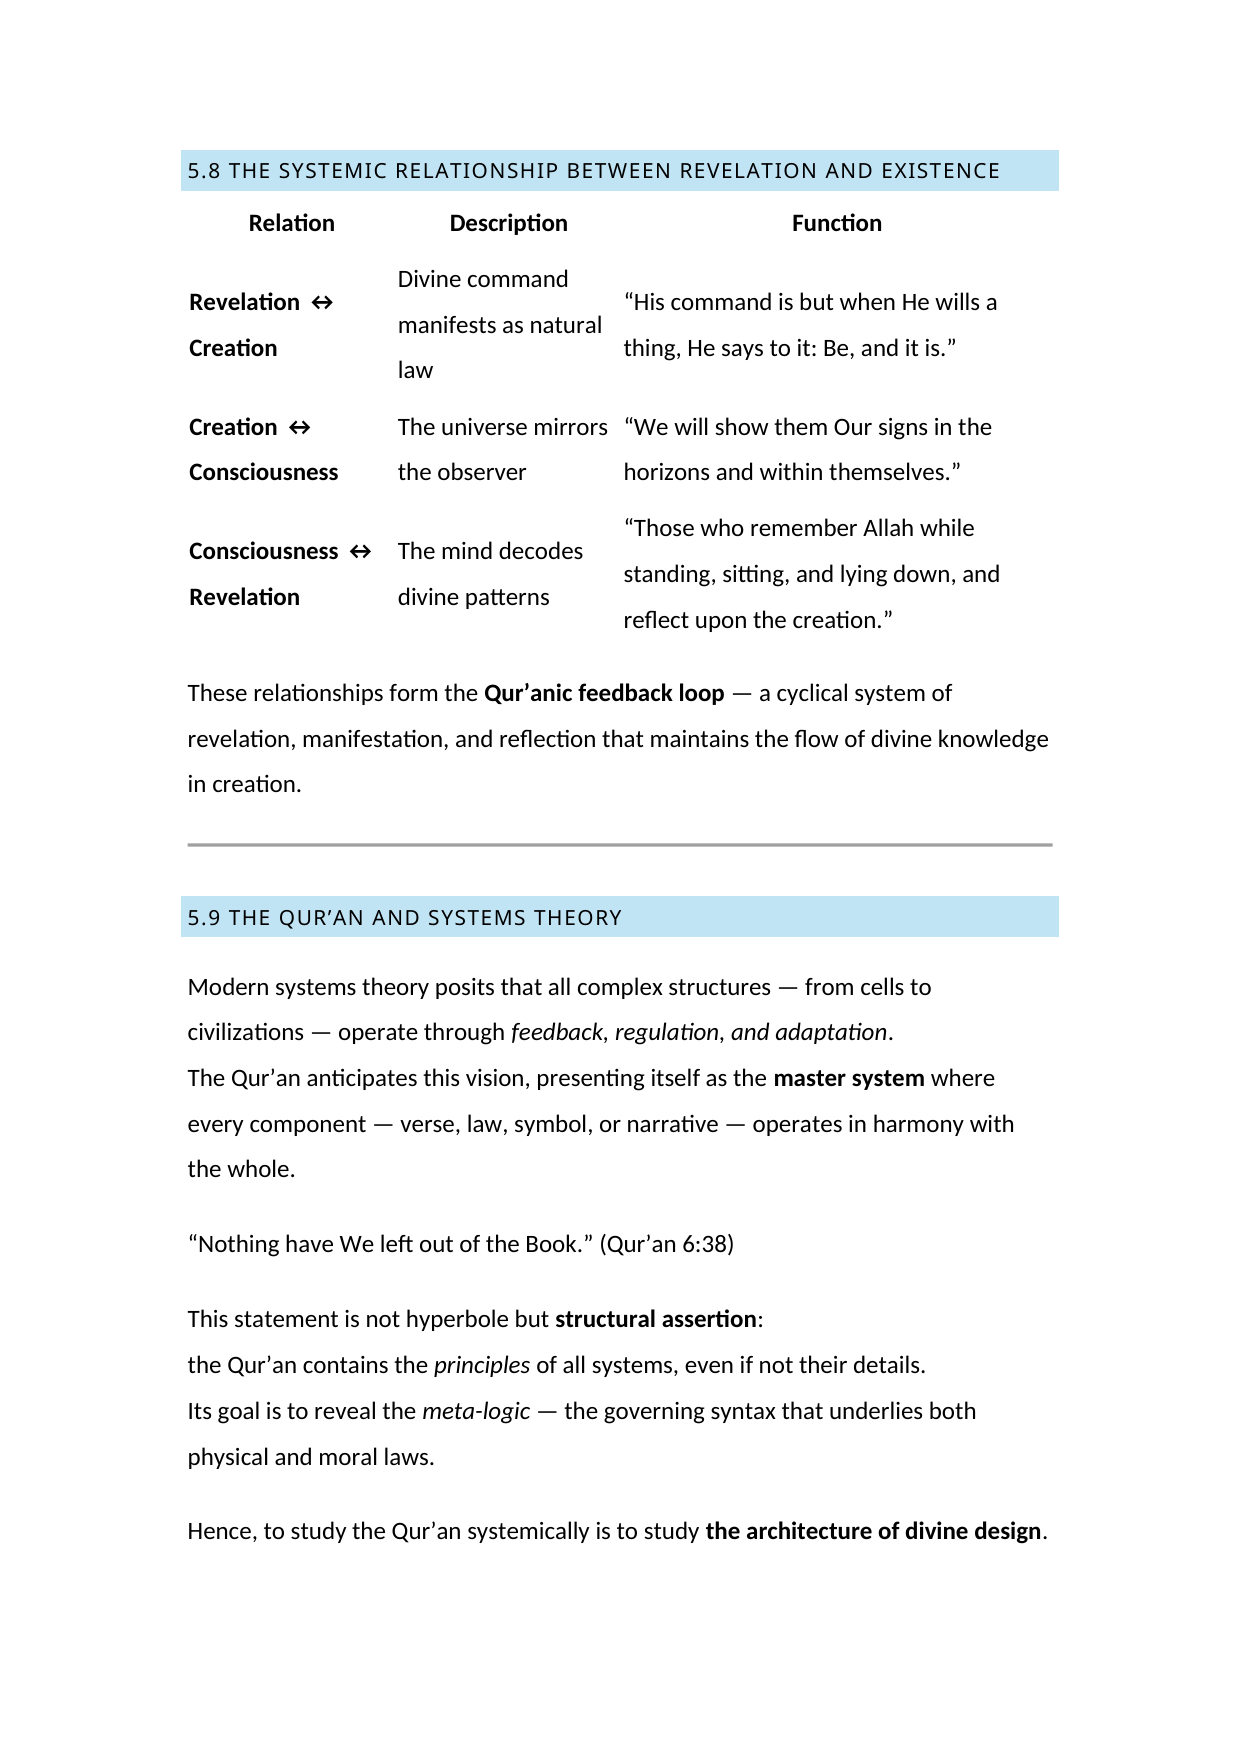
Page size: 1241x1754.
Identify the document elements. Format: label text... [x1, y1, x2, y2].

table_cell “Those who remember Allah while standing, sitting, and lying down, and reflect upon the creation.” [622, 500, 1053, 648]
table_header Relation [188, 195, 396, 251]
text Hence, to study the Qur’an systemically is to study the architecture of divine design. [187, 1516, 1053, 1546]
table_cell The mind decodes divine patterns [396, 500, 622, 648]
text This statement is not hyperbole but structural assertion: the Qur’an contains the principles of all systems, even if not their details. Its goal is to reveal the meta-logic — the governing syntax that underlies both physical and moral laws. [187, 1303, 1053, 1471]
subtitle The Qur’an and Systems Theory [188, 903, 1053, 931]
subtitle The Systemic Relationship between Revelation and Existence [188, 156, 1053, 185]
table_header Description [396, 195, 622, 251]
table_cell Consciousness ↔ Revelation [188, 500, 396, 648]
table_header Function [622, 195, 1053, 251]
table_cell Revelation ↔ Creation [188, 251, 396, 399]
table_cell “His command is but when He wills a thing, He says to it: Be, and it is.” [622, 251, 1053, 399]
table_cell Divine command manifests as natural law [396, 251, 622, 399]
text These relationships form the Qur’anic feedback loop — a cyclical system of revelation, manifestation, and reflection that maintains the flow of divine knowledge in creation. [187, 677, 1053, 799]
text Modern systems theory posits that all complex structures — from cells to civilizations — operate through feedback, regulation, and adaptation. The Qur’an anticipates this vision, presenting itself as the master system where every component — verse, law, symbol, or narrative — operates in harmony with the whole. [187, 971, 1053, 1184]
table_cell Creation ↔ Consciousness [188, 399, 396, 500]
table_cell The universe mirrors the observer [396, 399, 622, 500]
table_cell “We will show them Our signs in the horizons and within themselves.” [622, 399, 1053, 500]
text “Nothing have We left out of the Book.” (Qur’an 6:38) [187, 1228, 1053, 1259]
